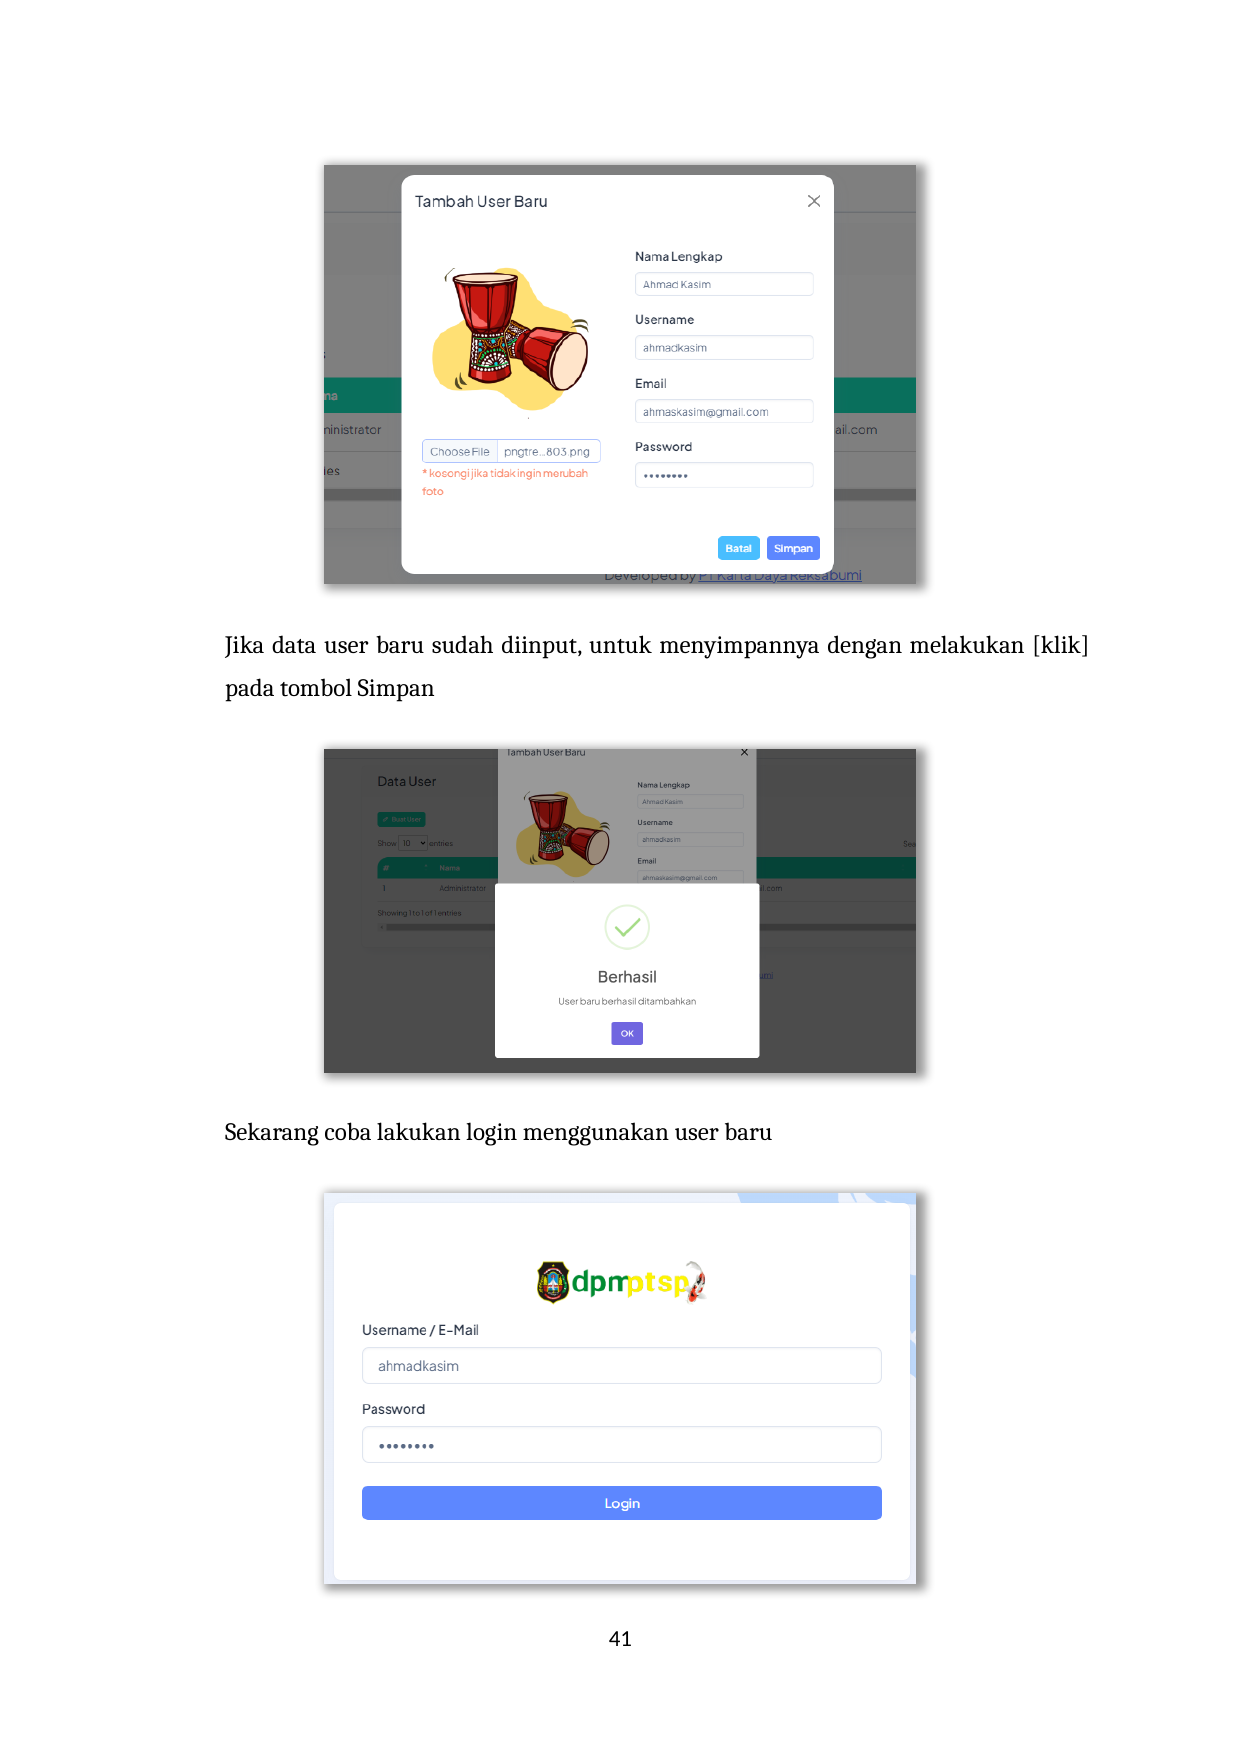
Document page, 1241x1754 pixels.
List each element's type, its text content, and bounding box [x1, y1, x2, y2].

list Jika data user baru sudah diinput, untuk menyimpannya dengan melakukan [klik] pada tombol Simpan [225, 631, 1090, 703]
picture [324, 749, 916, 1073]
list Sekarang coba lakukan login menggunakan user baru [225, 1118, 1090, 1146]
picture [324, 165, 916, 584]
picture [324, 1193, 916, 1584]
